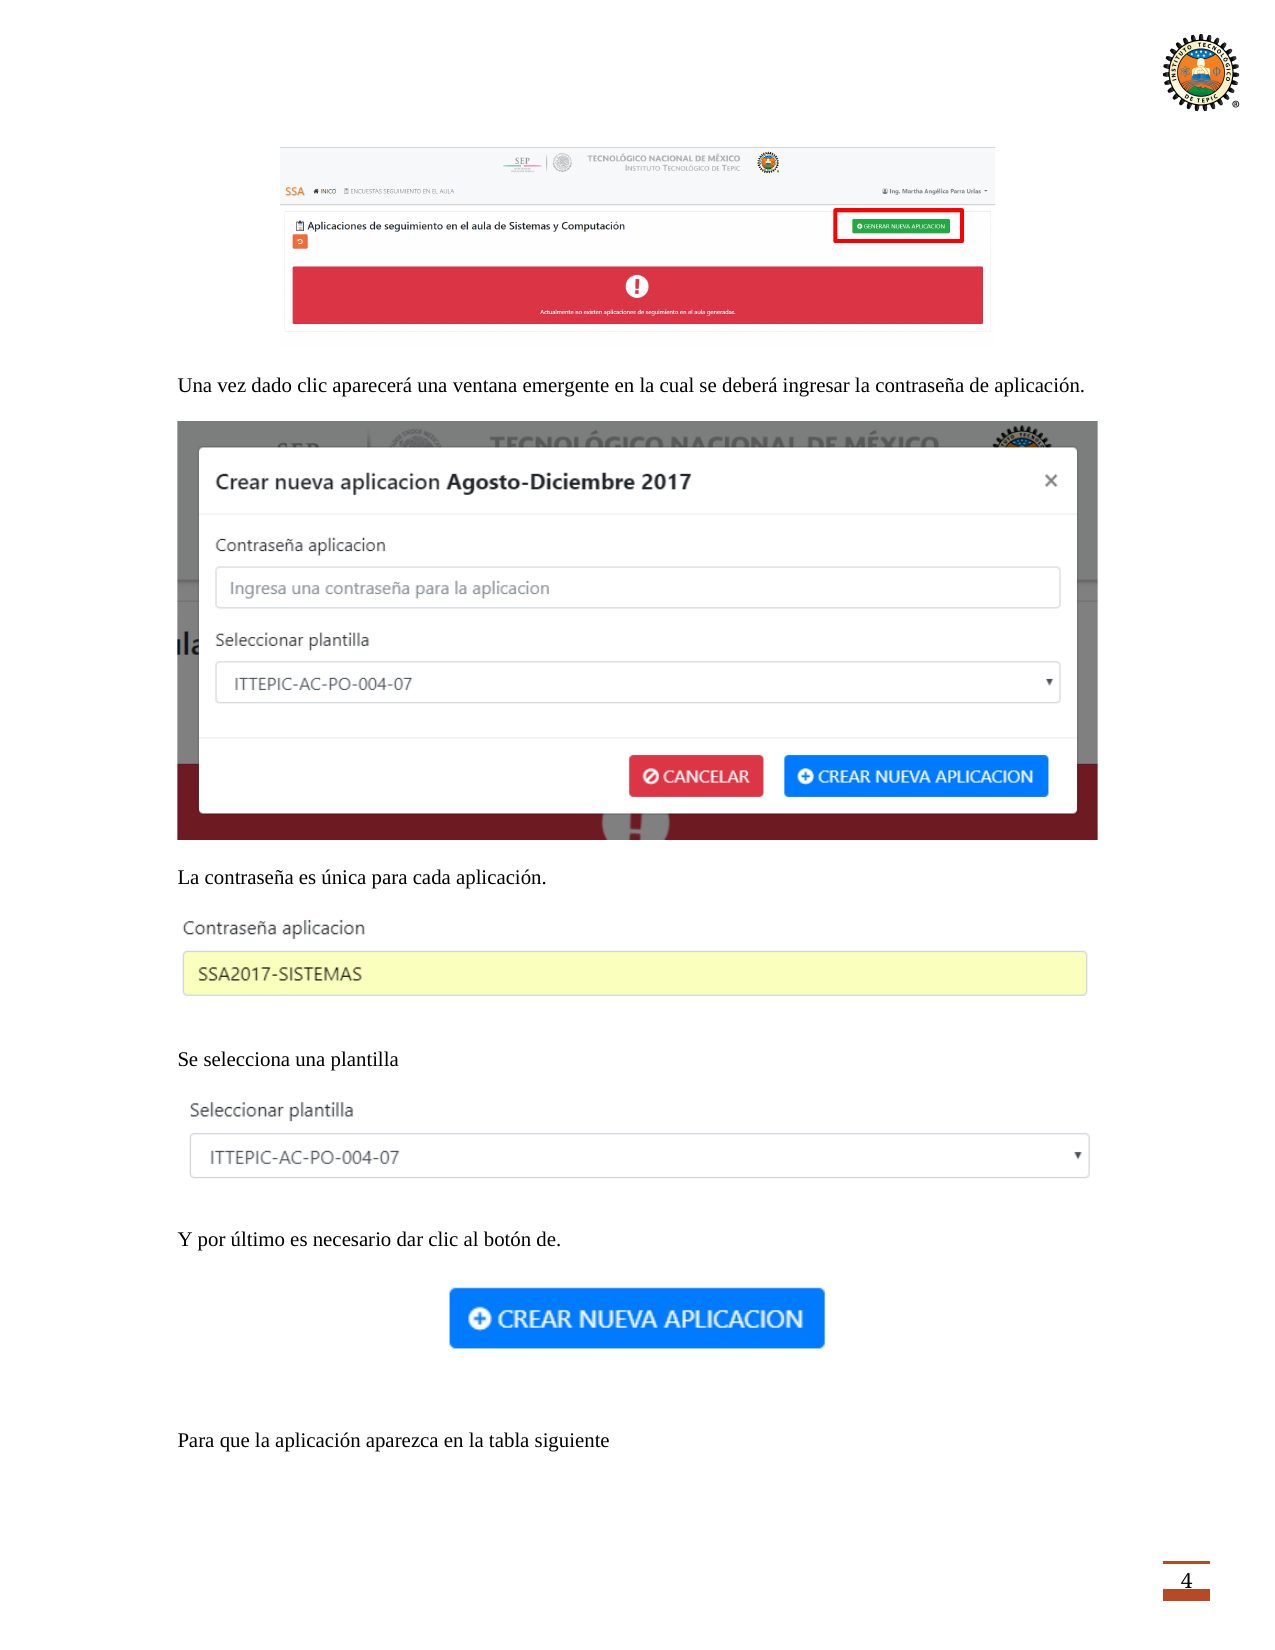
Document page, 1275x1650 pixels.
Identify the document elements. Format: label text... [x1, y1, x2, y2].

text Para que la aplicación aparezca en la tabla siguiente [177, 1428, 1098, 1452]
text Se selecciona una plantilla [177, 1047, 1098, 1071]
picture [439, 1275, 836, 1355]
picture [1161, 32, 1241, 113]
picture [177, 1095, 1098, 1202]
picture [177, 421, 1098, 840]
text Y por último es necesario dar clic al botón de. [177, 1227, 1098, 1251]
text La contraseña es única para cada aplicación. [177, 865, 1098, 889]
picture [279, 147, 996, 349]
text Una vez dado clic aparecerá una ventana emergente en la cual se deberá ingresar la contraseña de aplicación. [177, 373, 1098, 397]
picture [177, 913, 1098, 1022]
